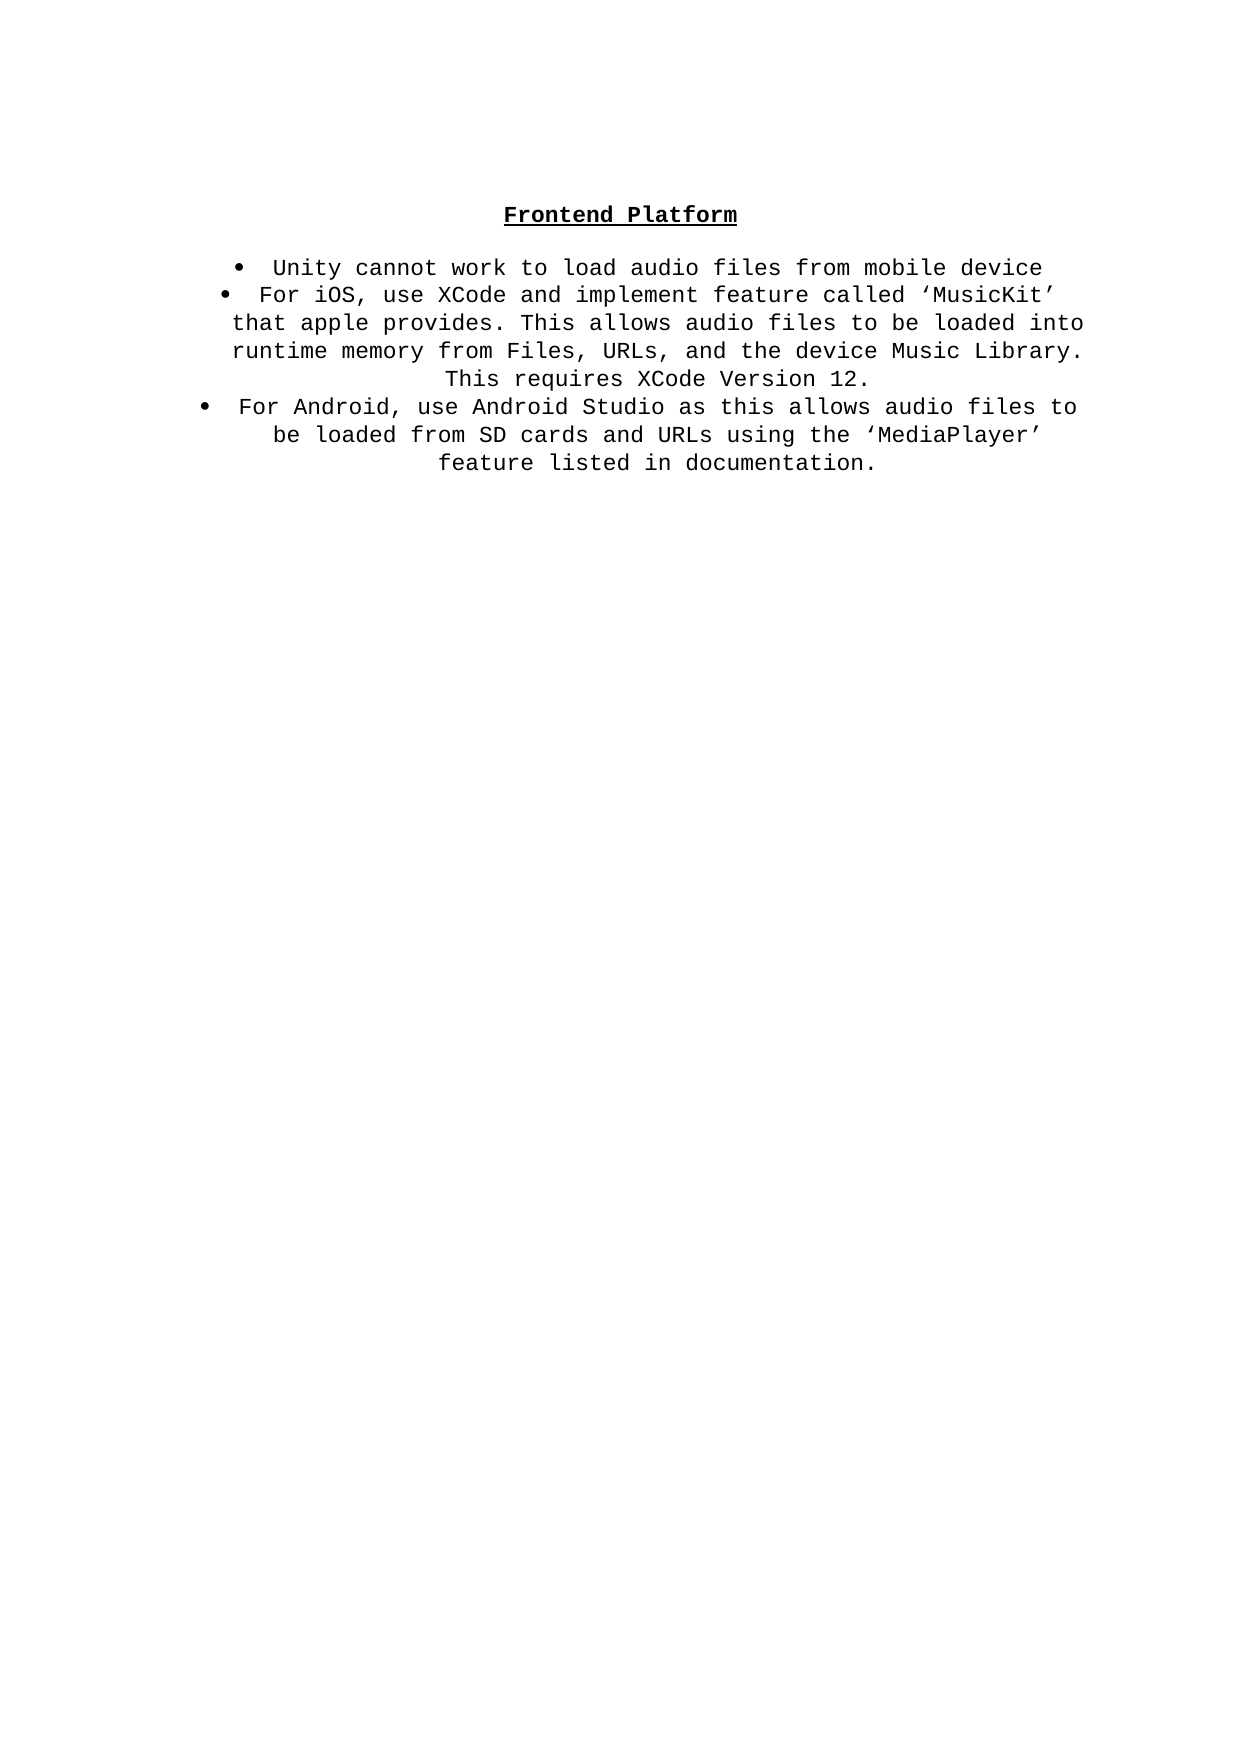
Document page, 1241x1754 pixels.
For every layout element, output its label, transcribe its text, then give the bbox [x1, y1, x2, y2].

list For Android, use Android Studio as this allows audio files to be loaded from SD cards and URLs using the ‘MediaPlayer’ feature listed in documentation. [187, 395, 1090, 477]
text Frontend Platform [150, 203, 1090, 229]
list For iOS, use XCode and implement feature called ‘MusicKit’ that apple provides. This allows audio files to be loaded into runtime memory from Files, URLs, and the device Music Library. This requires XCode Version 12. [187, 284, 1090, 393]
list Unity cannot work to load audio files from mobile device [187, 256, 1090, 282]
